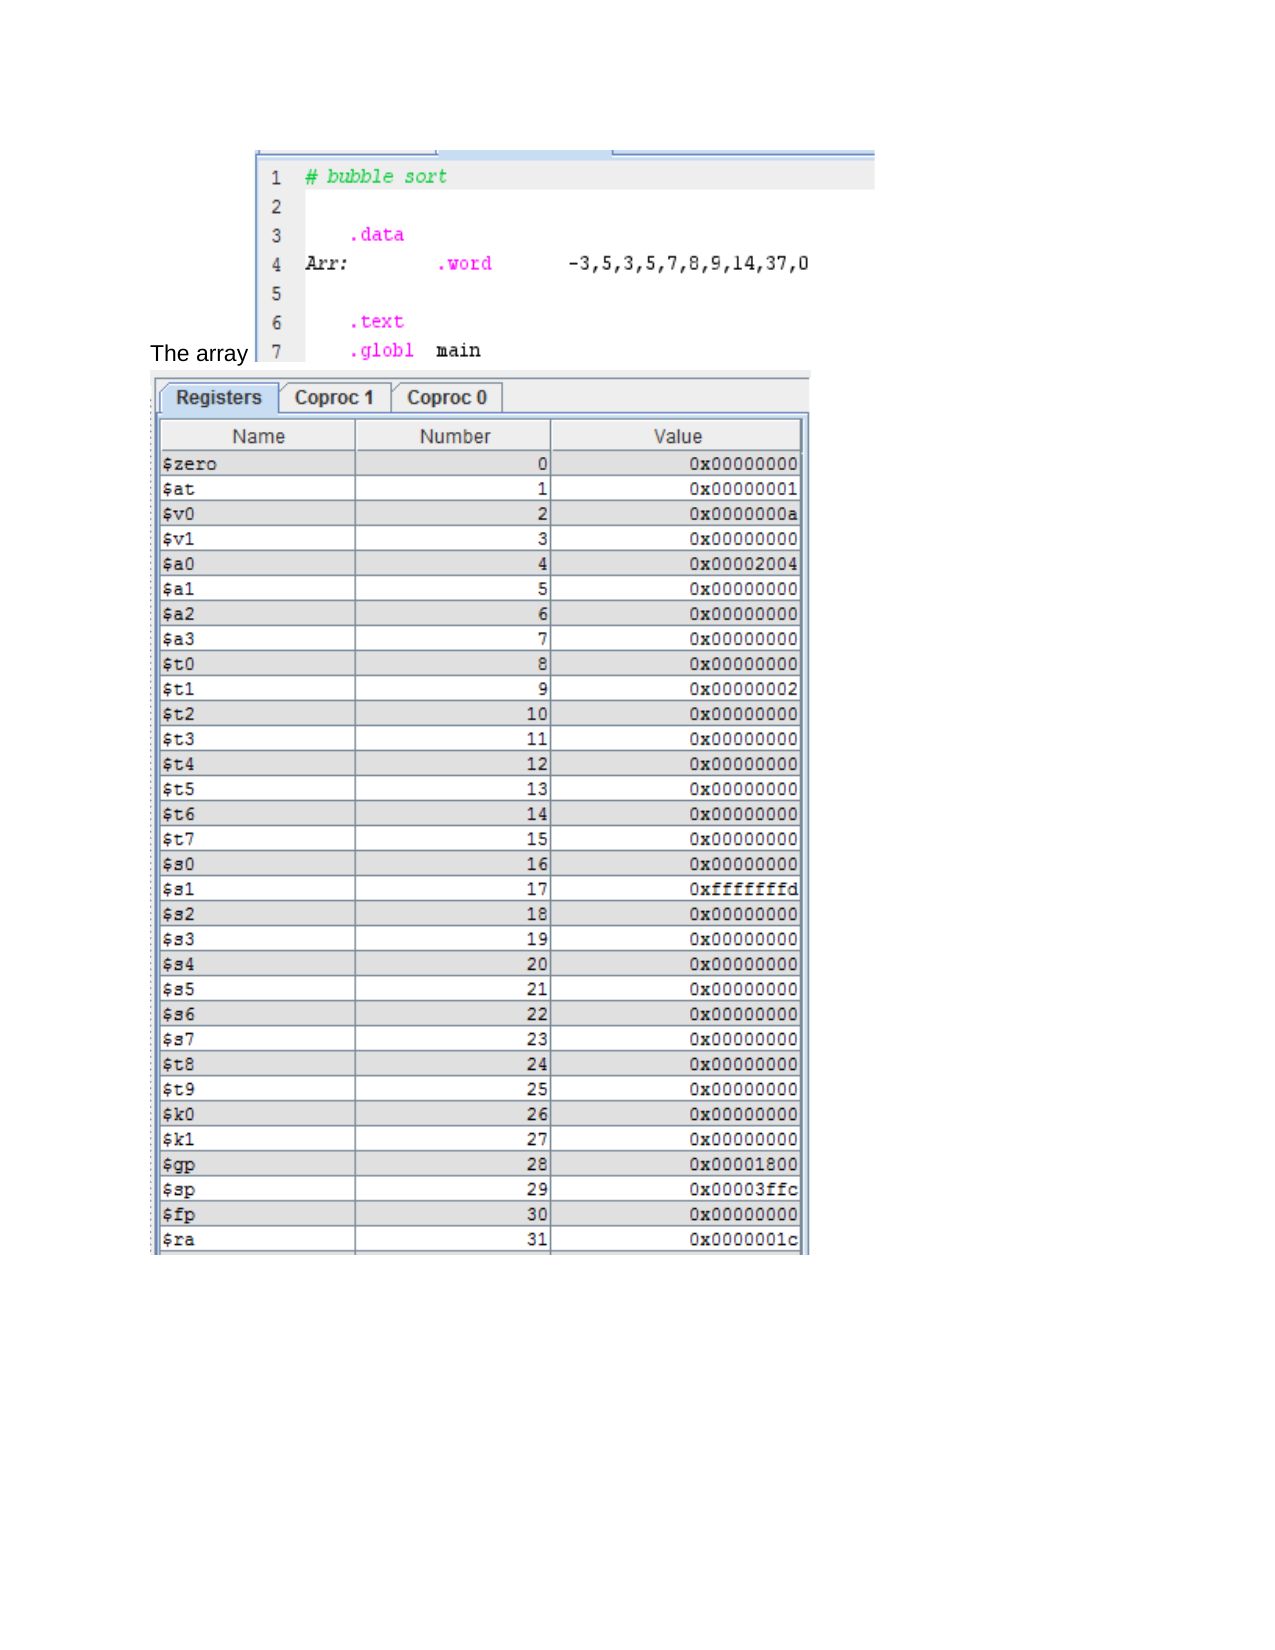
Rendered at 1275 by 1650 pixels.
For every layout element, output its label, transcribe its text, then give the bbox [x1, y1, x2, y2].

picture [254, 150, 875, 362]
picture [150, 370, 811, 1255]
